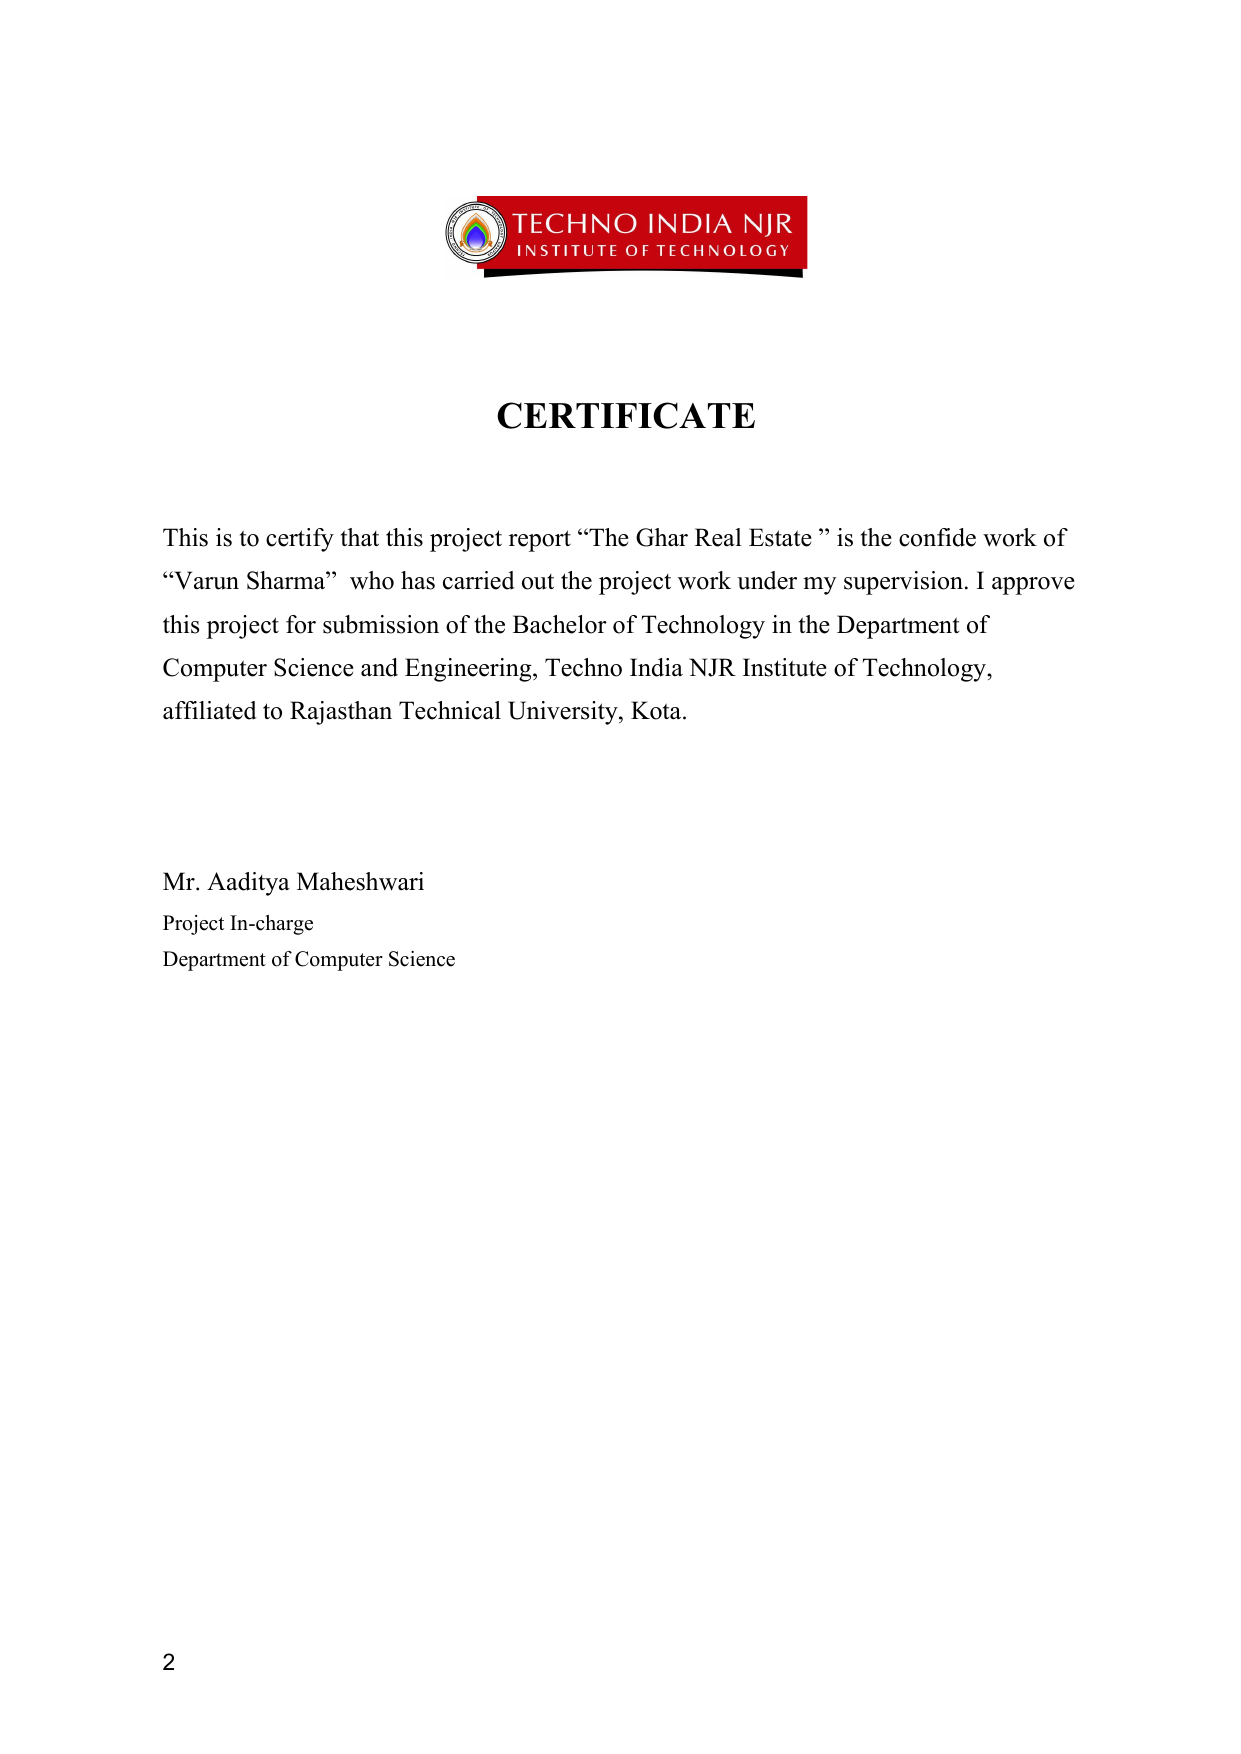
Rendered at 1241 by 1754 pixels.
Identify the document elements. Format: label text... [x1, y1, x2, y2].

text This is to certify that this project report “The Ghar Real Estate ” is the confide work of “Varun Sharma” who has carried out the project work under my supervision. I approve this project for submission of the Bachelor of Technology in the Department of Computer Science and Engineering, Techno India NJR Institute of Technology, affiliated to Rajasthan Technical University, Kota. [162, 523, 1090, 725]
subtitle CERTIFICATE [162, 395, 1090, 437]
picture [445, 196, 808, 278]
text Mr. Aaditya Maheshwari [162, 868, 1090, 896]
text Department of Computer Science [162, 947, 1090, 971]
text Project In-charge [162, 911, 1090, 935]
